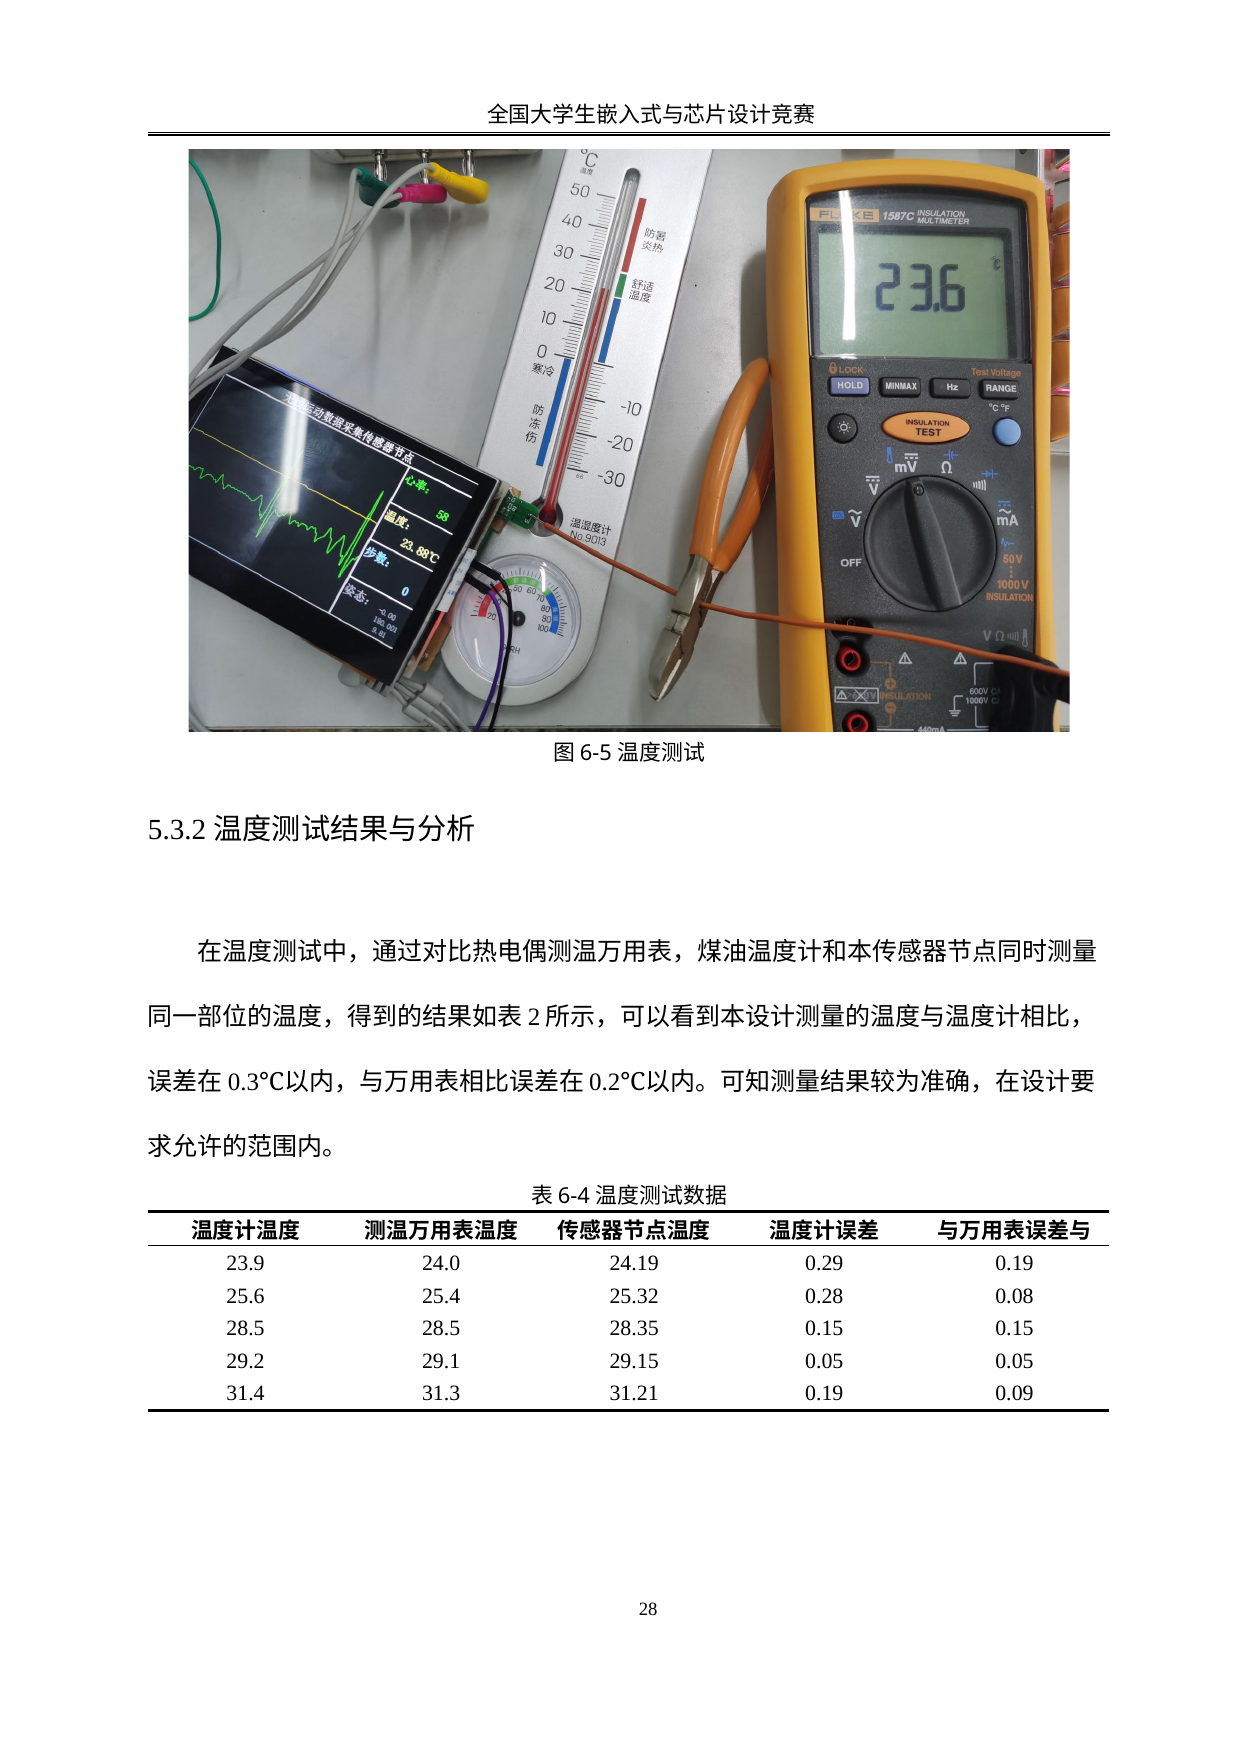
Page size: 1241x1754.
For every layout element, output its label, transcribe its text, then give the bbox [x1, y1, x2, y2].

table_cell 0.05 [729, 1344, 919, 1376]
table_cell 0.28 [729, 1279, 919, 1311]
table_cell 24.19 [539, 1246, 729, 1279]
picture [188, 149, 1070, 732]
table_cell 29.15 [539, 1344, 729, 1376]
table_cell 28.5 [148, 1311, 343, 1344]
table_cell 28.35 [539, 1311, 729, 1344]
table_cell 0.05 [919, 1344, 1109, 1376]
table_header 测温万用表温度 [343, 1213, 539, 1245]
table_header 与万用表误差与 [919, 1213, 1109, 1245]
table_cell 25.6 [148, 1279, 343, 1311]
table_cell 0.09 [919, 1376, 1109, 1409]
subtitle 5.3.2 温度测试结果与分析 [148, 794, 1110, 859]
table_cell 0.15 [919, 1311, 1109, 1344]
table_cell 0.19 [919, 1246, 1109, 1279]
table_cell 31.21 [539, 1376, 729, 1409]
table_cell 0.15 [729, 1311, 919, 1344]
table_cell 31.3 [343, 1376, 539, 1409]
table_header 温度计温度 [148, 1213, 343, 1245]
table_header 传感器节点温度 [539, 1213, 729, 1245]
text 表6-4 温度测试数据 [148, 1177, 1110, 1210]
table_cell 0.29 [729, 1246, 919, 1279]
table_cell 0.19 [729, 1376, 919, 1409]
table_cell 25.32 [539, 1279, 729, 1311]
table_cell 0.08 [919, 1279, 1109, 1311]
text 在温度测试中，通过对比热电偶测温万用表，煤油温度计和本传感器节点同时测量同一部位的温度，得到的结果如表2所示，可以看到本设计测量的温度与温度计相比，误差在0.3℃以内，与万用表相比误差在0.2℃以内。可知测量结果较为准确，在设计要求允许的范围内。 [148, 917, 1110, 1177]
table_cell 28.5 [343, 1311, 539, 1344]
table_cell 25.4 [343, 1279, 539, 1311]
table_cell 29.2 [148, 1344, 343, 1376]
table_header 温度计误差 [729, 1213, 919, 1245]
table_cell 24.0 [343, 1246, 539, 1279]
text 图6-5 温度测试 [148, 735, 1110, 767]
table_cell 31.4 [148, 1376, 343, 1409]
table_cell 29.1 [343, 1344, 539, 1376]
table_cell 23.9 [148, 1246, 343, 1279]
